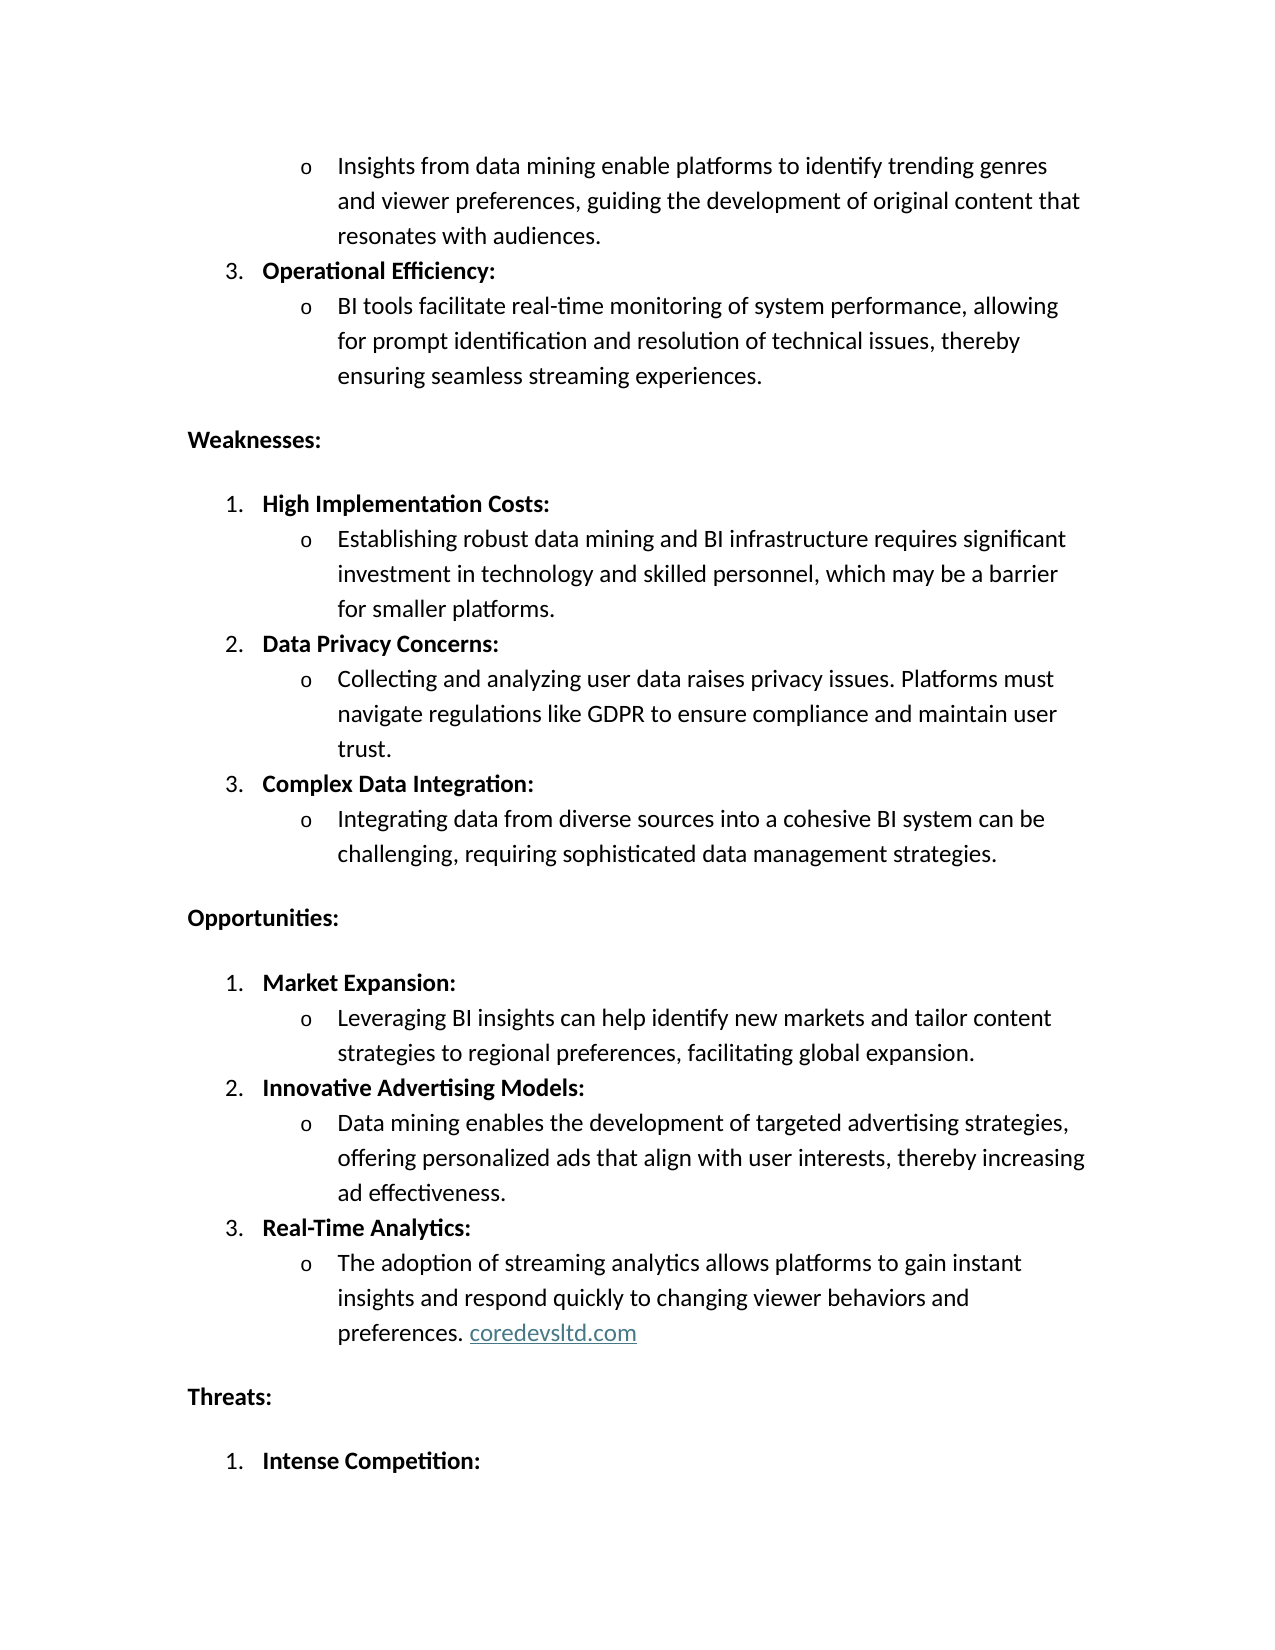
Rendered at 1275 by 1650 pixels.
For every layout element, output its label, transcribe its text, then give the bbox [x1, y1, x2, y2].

text Weaknesses: [187, 424, 1087, 455]
list Establishing robust data mining and BI infrastructure requires significant investment in technology and skilled personnel, which may be a barrier for smaller platforms.​ [300, 523, 1087, 624]
list Complex Data Integration: [225, 768, 1087, 799]
list Operational Efficiency: [225, 255, 1087, 286]
list Insights from data mining enable platforms to identify trending genres and viewer preferences, guiding the development of original content that resonates with audiences.​ [300, 150, 1087, 251]
text Threats: [187, 1381, 1087, 1411]
text Opportunities: [187, 902, 1087, 933]
list Real-Time Analytics: [225, 1212, 1087, 1242]
list BI tools facilitate real-time monitoring of system performance, allowing for prompt identification and resolution of technical issues, thereby ensuring seamless streaming experiences.​ [300, 290, 1087, 391]
list Innovative Advertising Models: [225, 1072, 1087, 1102]
list Collecting and analyzing user data raises privacy issues. Platforms must navigate regulations like GDPR to ensure compliance and maintain user trust.​ [300, 663, 1087, 764]
list Leveraging BI insights can help identify new markets and tailor content strategies to regional preferences, facilitating global expansion.​ [300, 1002, 1087, 1067]
list Intense Competition: [225, 1445, 1087, 1476]
list Data mining enables the development of targeted advertising strategies, offering personalized ads that align with user interests, thereby increasing ad effectiveness.​ [300, 1107, 1087, 1207]
list Integrating data from diverse sources into a cohesive BI system can be challenging, requiring sophisticated data management strategies.​ [300, 803, 1087, 869]
list The adoption of streaming analytics allows platforms to gain instant insights and respond quickly to changing viewer behaviors and preferences. ​coredevsltd.com [300, 1247, 1087, 1347]
list High Implementation Costs: [225, 488, 1087, 519]
list Market Expansion: [225, 967, 1087, 997]
list Data Privacy Concerns: [225, 628, 1087, 659]
